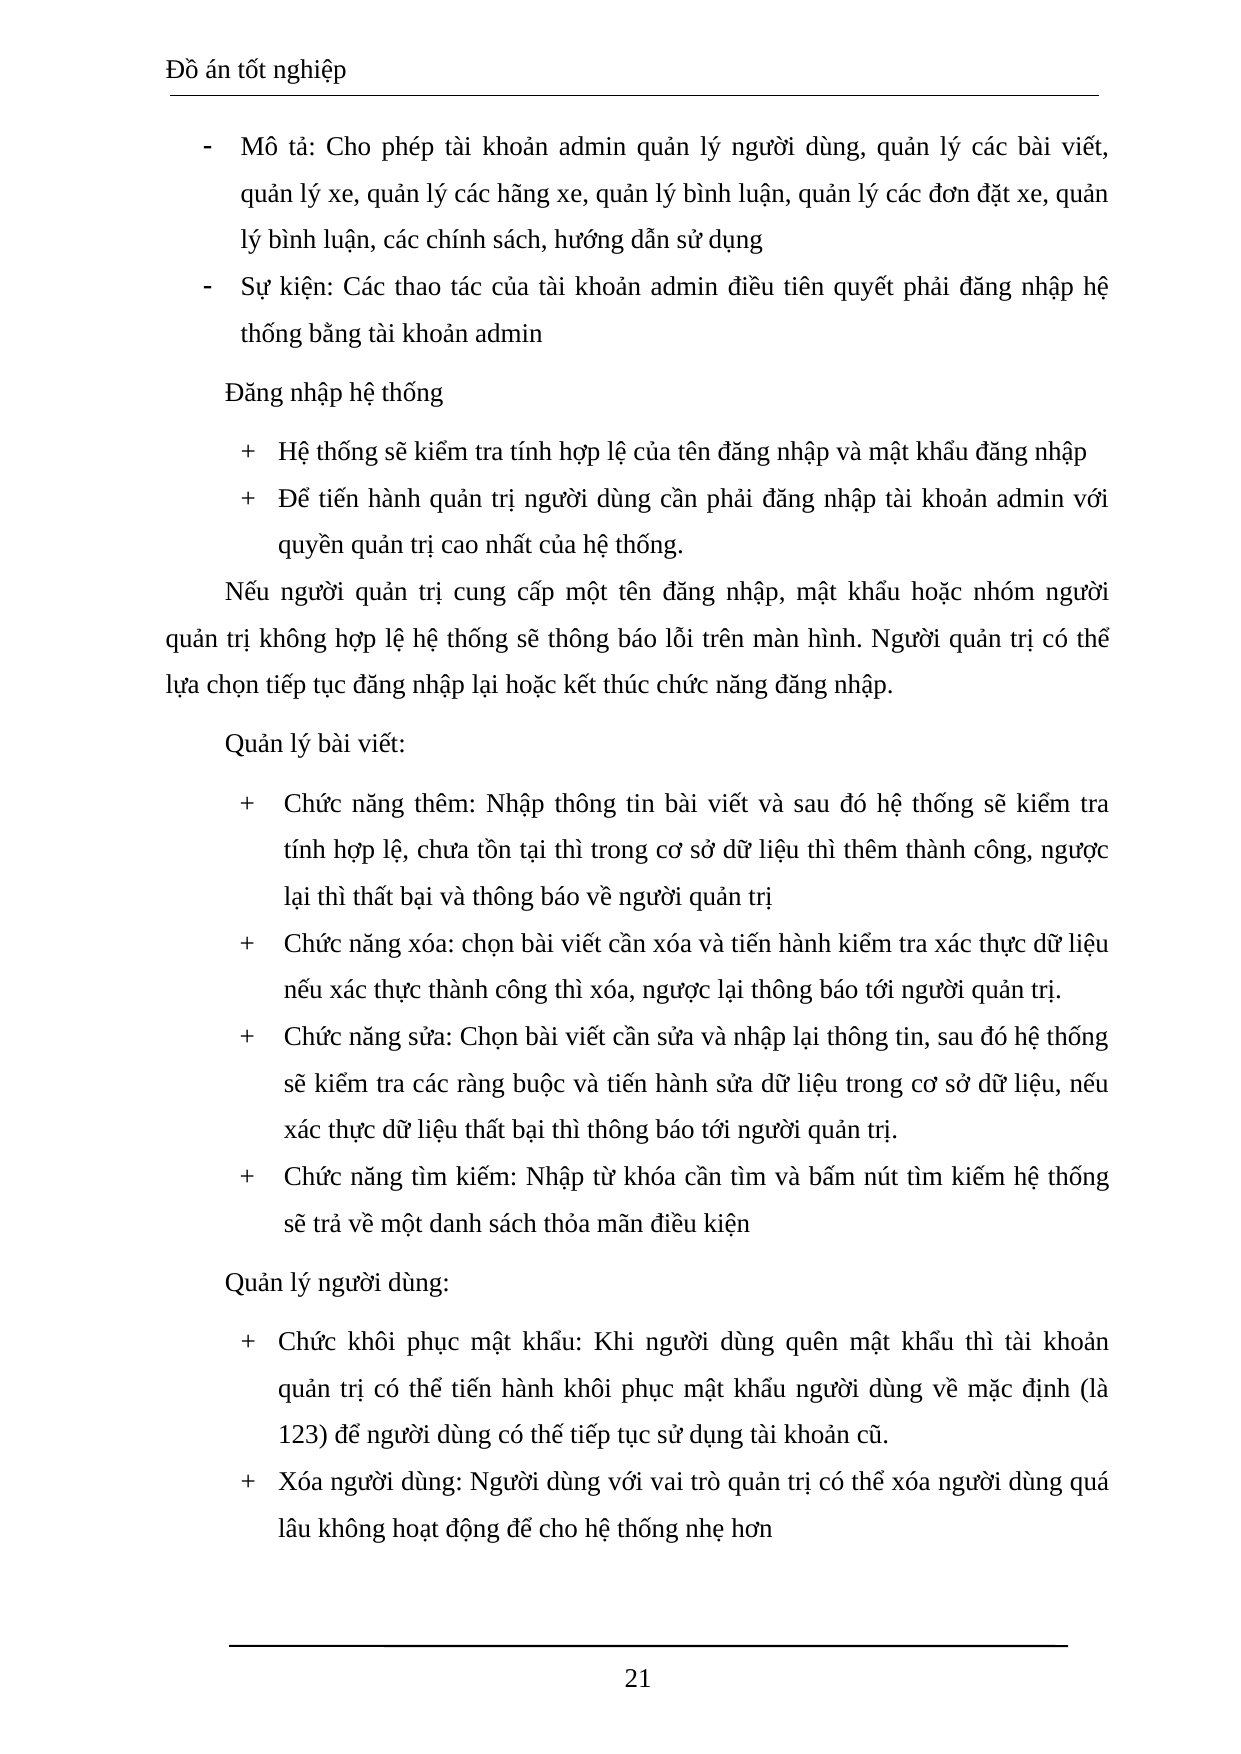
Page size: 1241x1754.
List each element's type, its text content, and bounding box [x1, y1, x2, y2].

list Sự kiện: Các thao tác của tài khoản admin điều tiên quyết phải đăng nhập hệ thống bằng tài khoản admin [203, 270, 1110, 348]
list Hệ thống sẽ kiểm tra tính hợp lệ của tên đăng nhập và mật khẩu đăng nhập [240, 435, 1110, 466]
list Mô tả: Cho phép tài khoản admin quản lý người dùng, quản lý các bài viết, quản lý xe, quản lý các hãng xe, quản lý bình luận, quản lý các đơn đặt xe, quản lý bình luận, các chính sách, hướng dẫn sử dụng [203, 130, 1110, 254]
text Quản lý người dùng: [165, 1266, 1110, 1297]
list Chức năng thêm: Nhập thông tin bài viết và sau đó hệ thống sẽ kiểm tra tính hợp lệ, chưa tồn tại thì trong cơ sở dữ liệu thì thêm thành công, ngược lại thì thất bại và thông báo về người quản trị [239, 787, 1110, 911]
list Chức năng sửa: Chọn bài viết cần sửa và nhập lại thông tin, sau đó hệ thống sẽ kiểm tra các ràng buộc và tiến hành sửa dữ liệu trong cơ sở dữ liệu, nếu xác thực dữ liệu thất bại thì thông báo tới người quản trị. [239, 1020, 1110, 1144]
list Xóa người dùng: Người dùng với vai trò quản trị có thể xóa người dùng quá lâu không hoạt động để cho hệ thống nhẹ hơn [240, 1465, 1110, 1543]
list Chức năng tìm kiếm: Nhập từ khóa cần tìm và bấm nút tìm kiếm hệ thống sẽ trả về một danh sách thỏa mãn điều kiện [239, 1160, 1110, 1238]
list Chức khôi phục mật khẩu: Khi người dùng quên mật khẩu thì tài khoản quản trị có thể tiến hành khôi phục mật khẩu người dùng về mặc định (là 123) để người dùng có thế tiếp tục sử dụng tài khoản cũ. [240, 1325, 1110, 1449]
list Nếu người quản trị cung cấp một tên đăng nhập, mật khẩu hoặc nhóm người quản trị không hợp lệ hệ thống sẽ thông báo lỗi trên màn hình. Người quản trị có thể lựa chọn tiếp tục đăng nhập lại hoặc kết thúc chức năng đăng nhập. [165, 575, 1110, 699]
list Chức năng xóa: chọn bài viết cần xóa và tiến hành kiểm tra xác thực dữ liệu nếu xác thực thành công thì xóa, ngược lại thông báo tới người quản trị. [239, 927, 1110, 1004]
list Để tiến hành quản trị người dùng cần phải đăng nhập tài khoản admin với quyền quản trị cao nhất của hệ thống. [240, 482, 1110, 559]
text Quản lý bài viết: [165, 728, 1110, 759]
text Đăng nhập hệ thống [165, 376, 1110, 407]
